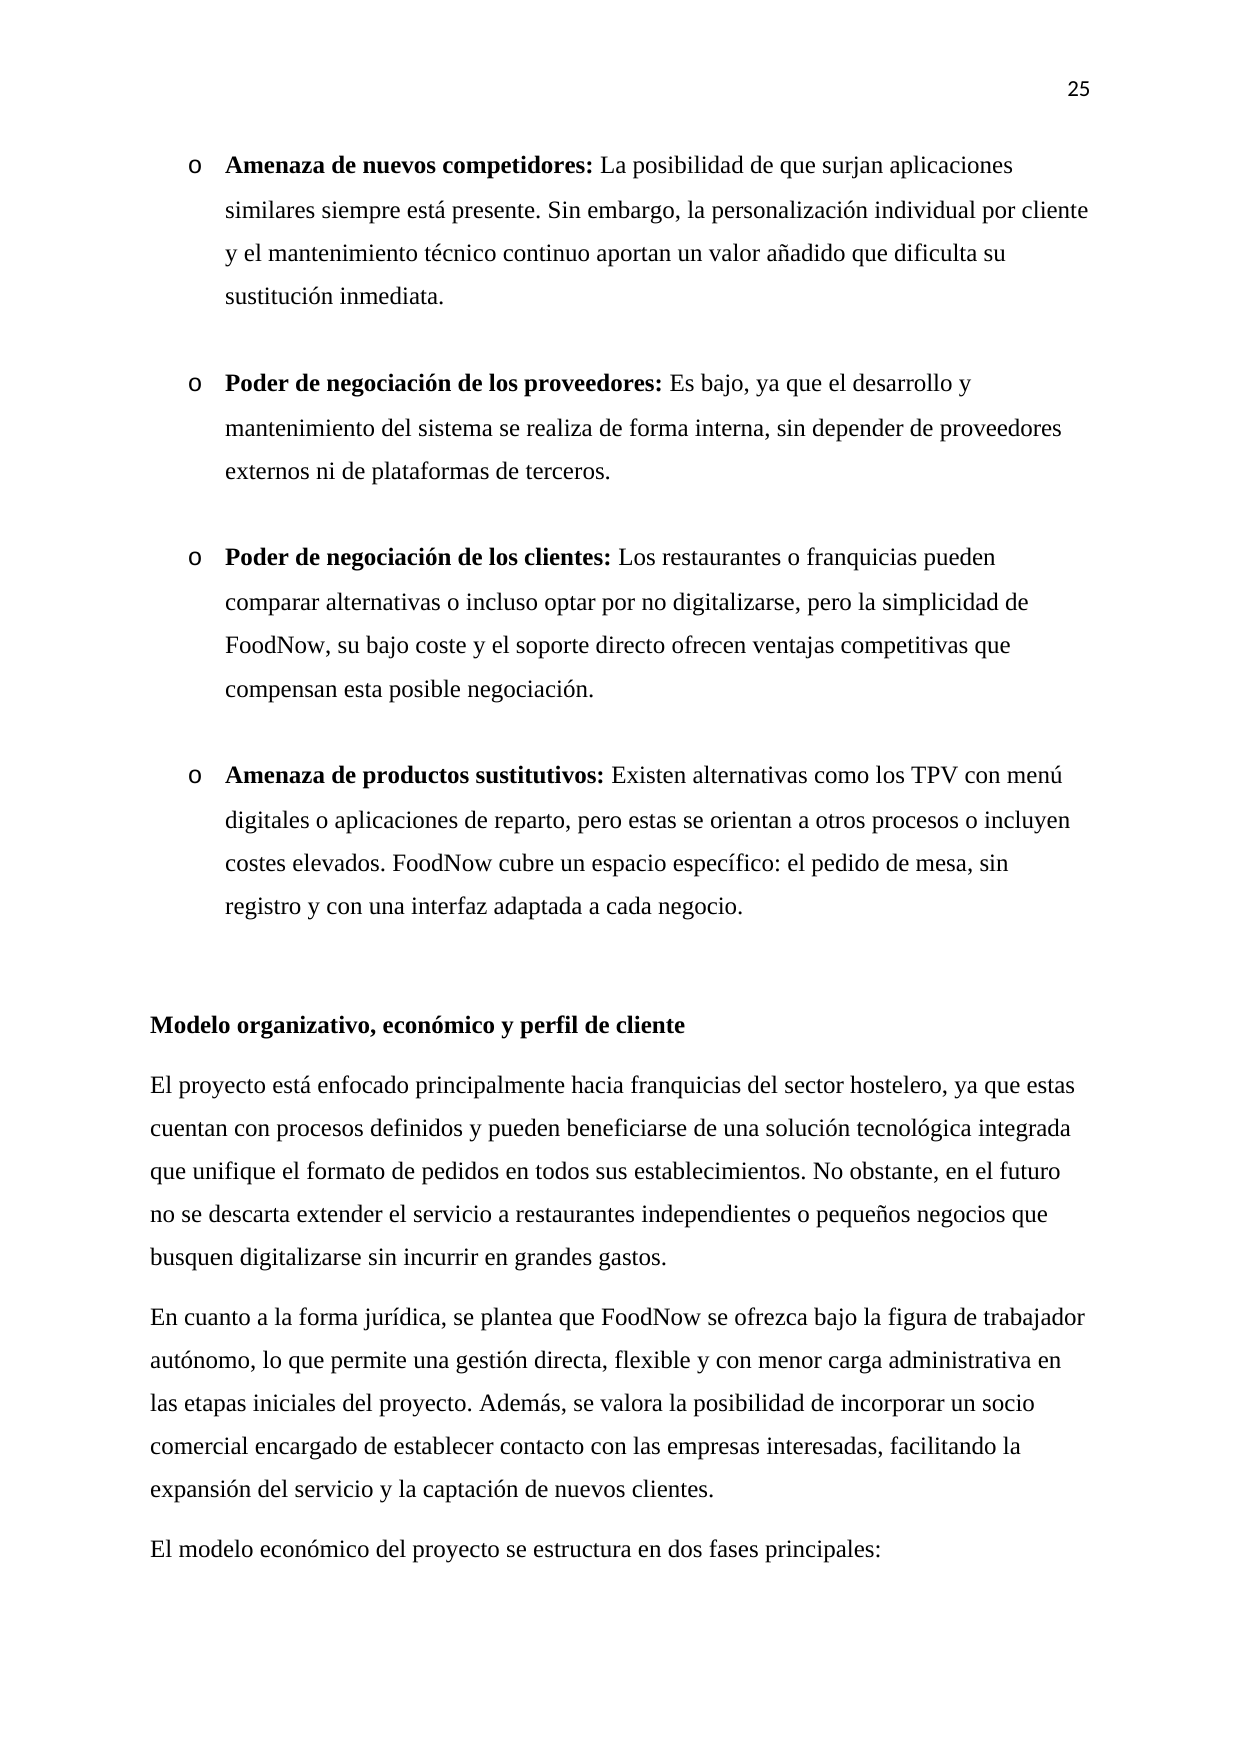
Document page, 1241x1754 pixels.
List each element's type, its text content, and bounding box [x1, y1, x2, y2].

list Poder de negociación de los proveedores: Es bajo, ya que el desarrollo y mantenimiento del sistema se realiza de forma interna, sin depender de proveedores externos ni de plataformas de terceros. [187, 368, 1090, 485]
text El modelo económico del proyecto se estructura en dos fases principales: [150, 1534, 1090, 1563]
text El proyecto está enfocado principalmente hacia franquicias del sector hostelero, ya que estas cuentan con procesos definidos y pueden beneficiarse de una solución tecnológica integrada que unifique el formato de pedidos en todos sus establecimientos. No obstante, en el futuro no se descarta extender el servicio a restaurantes independientes o pequeños negocios que busquen digitalizarse sin incurrir en grandes gastos. [150, 1070, 1090, 1271]
text En cuanto a la forma jurídica, se plantea que FoodNow se ofrezca bajo la figura de trabajador autónomo, lo que permite una gestión directa, flexible y con menor carga administrativa en las etapas iniciales del proyecto. Además, se valora la posibilidad de incorporar un socio comercial encargado de establecer contacto con las empresas interesadas, facilitando la expansión del servicio y la captación de nuevos clientes. [150, 1302, 1090, 1503]
list Amenaza de nuevos competidores: La posibilidad de que surjan aplicaciones similares siempre está presente. Sin embargo, la personalización individual por cliente y el mantenimiento técnico continuo aportan un valor añadido que dificulta su sustitución inmediata. [187, 150, 1090, 310]
list Poder de negociación de los clientes: Los restaurantes o franquicias pueden comparar alternativas o incluso optar por no digitalizarse, pero la simplicidad de FoodNow, su bajo coste y el soporte directo ofrecen ventajas competitivas que compensan esta posible negociación. [187, 542, 1090, 702]
list Amenaza de productos sustitutivos: Existen alternativas como los TPV con menú digitales o aplicaciones de reparto, pero estas se orientan a otros procesos o incluyen costes elevados. FoodNow cubre un espacio específico: el pedido de mesa, sin registro y con una interfaz adaptada a cada negocio. [187, 760, 1090, 920]
text Modelo organizativo, económico y perfil de cliente [150, 1010, 1090, 1039]
